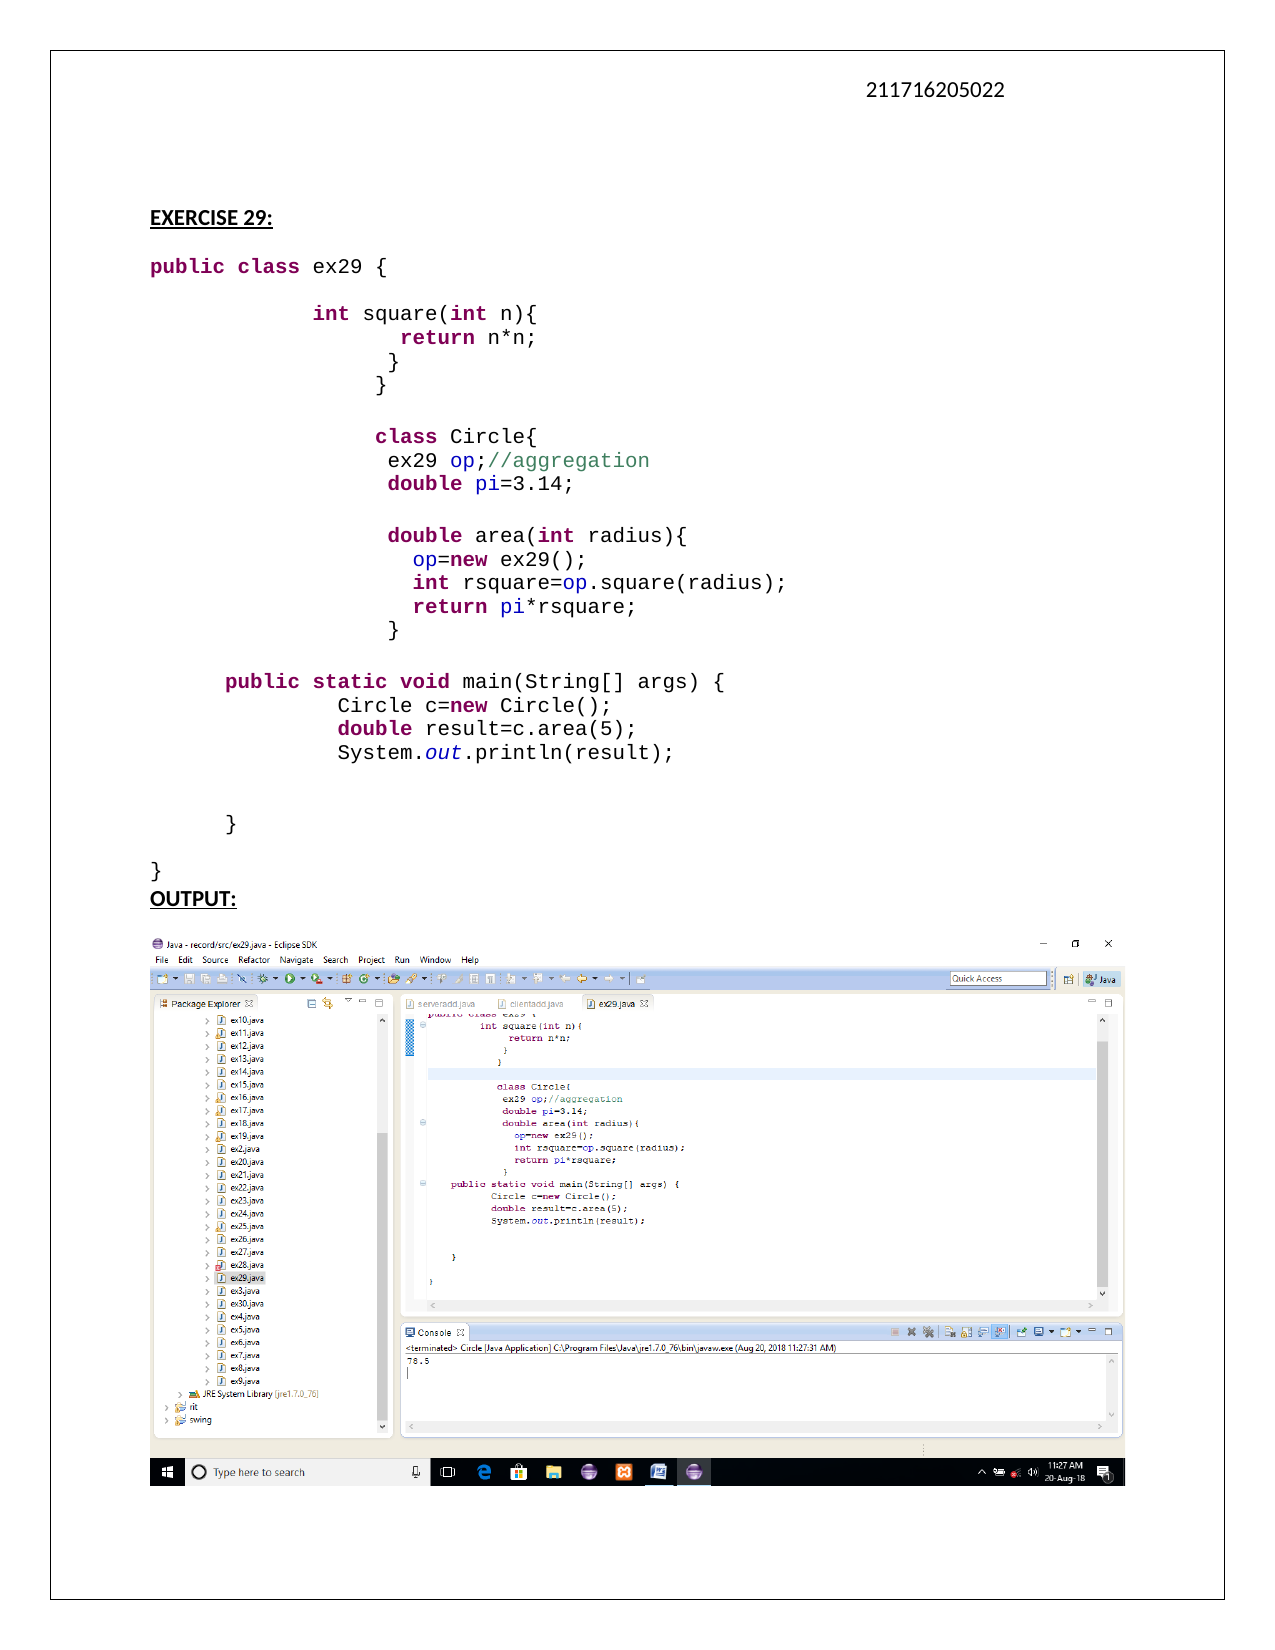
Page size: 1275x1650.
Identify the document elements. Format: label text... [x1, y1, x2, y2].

text op=new ex29(); [150, 548, 1125, 572]
text public static void main(String[] args) { [150, 671, 1125, 695]
text double result=c.area(5); [150, 718, 1125, 742]
text } [150, 813, 1125, 837]
text } [150, 619, 1125, 643]
text System.out.println(result); [150, 742, 1125, 766]
text return pi*rsquare; [150, 596, 1125, 619]
picture [150, 937, 1125, 1486]
text public class ex29 { [150, 256, 1125, 280]
text double pi=3.14; [150, 473, 1125, 497]
text ex29 op;//aggregation [150, 449, 1125, 473]
text int rsquare=op.square(radius); [150, 572, 1125, 596]
text OUTPUT: [150, 884, 1125, 912]
text Circle c=new Circle(); [150, 695, 1125, 718]
text return n*n; [150, 327, 1125, 351]
text int square(int n){ [150, 303, 1125, 327]
text class Circle{ [150, 426, 1125, 449]
text EXERCISE 29: [150, 203, 1125, 231]
text } [150, 860, 1125, 884]
text } [150, 351, 1125, 374]
text double area(int radius){ [150, 525, 1125, 548]
text } [150, 374, 1125, 398]
